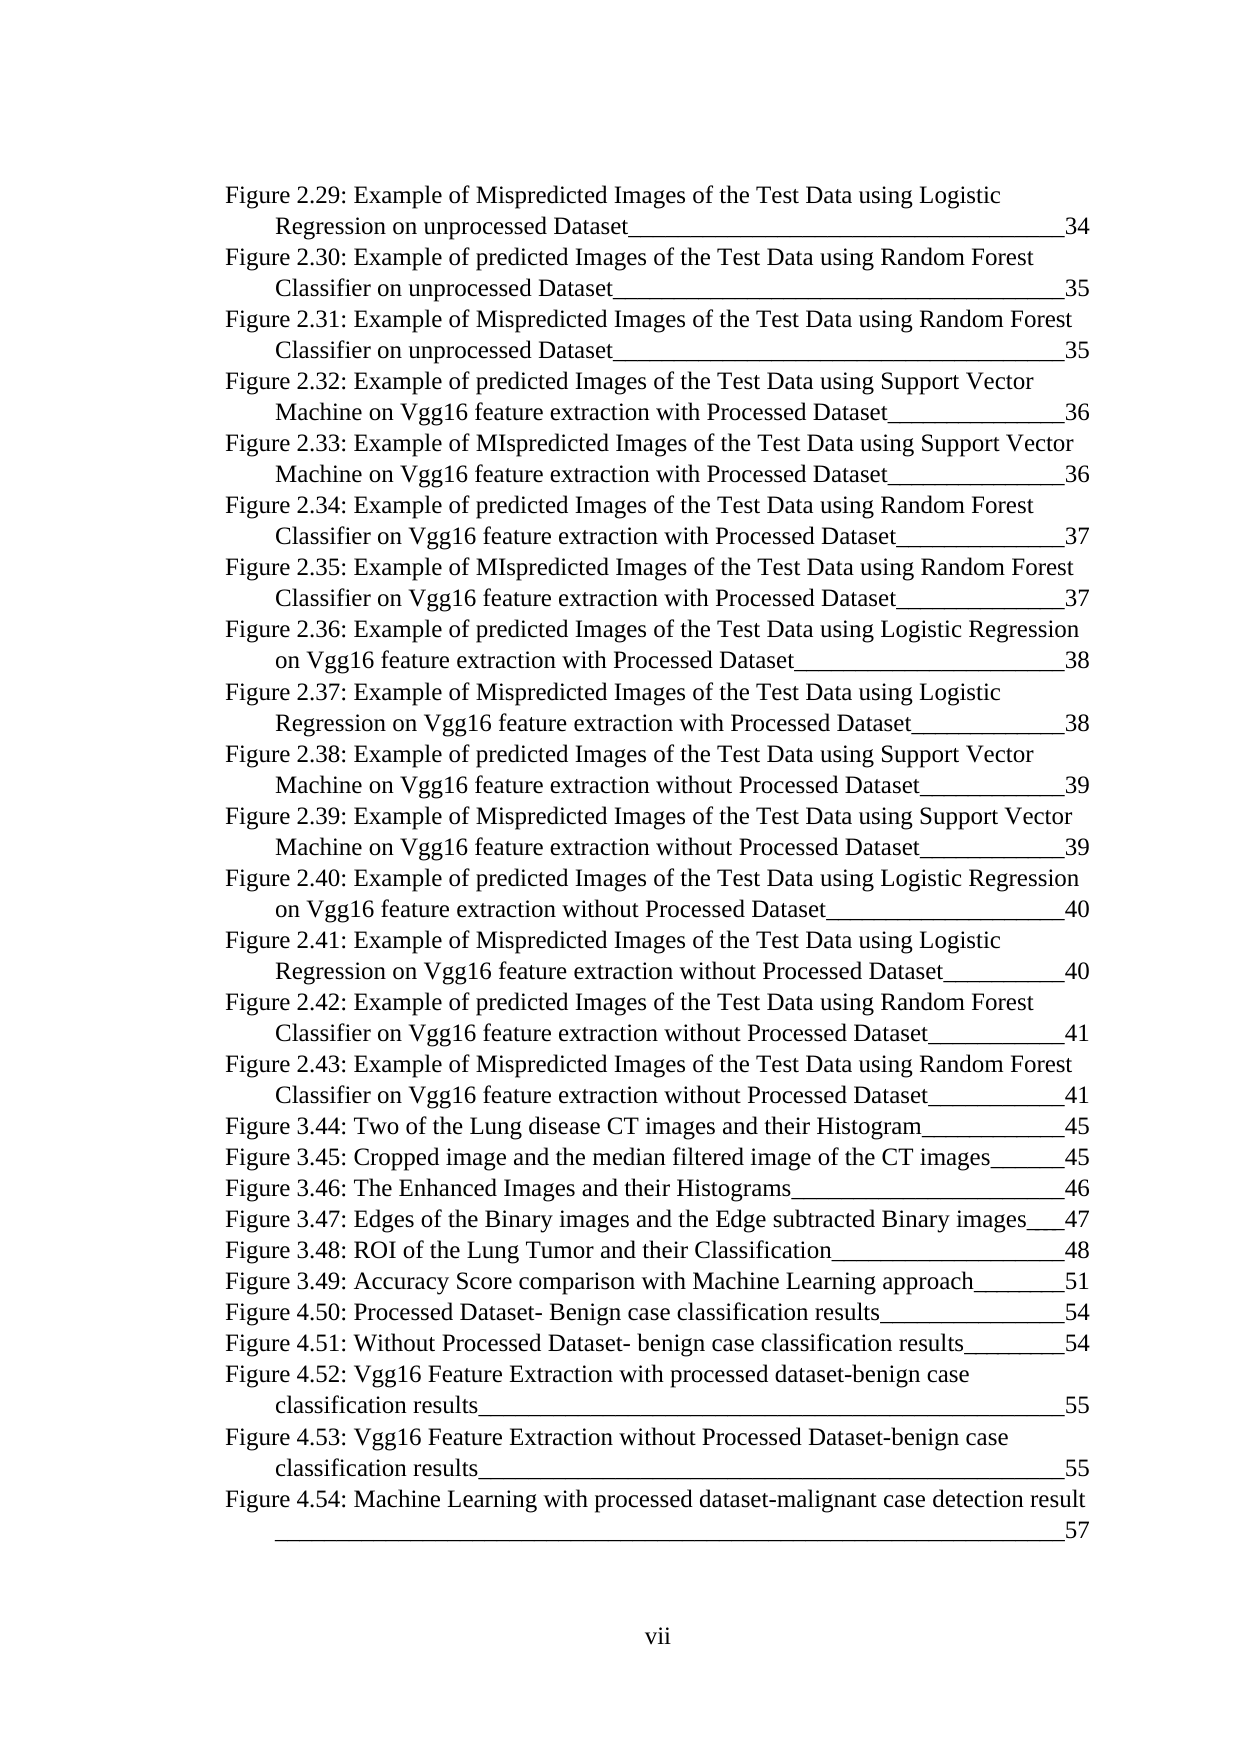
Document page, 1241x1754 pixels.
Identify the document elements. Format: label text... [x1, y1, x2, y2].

text Figure 2.39: Example of Mispredicted Images of the Test Data using Support Vector Machine on Vgg16 feature extraction without Processed Dataset 39 [225, 801, 1090, 861]
text Figure 2.37: Example of Mispredicted Images of the Test Data using Logistic Regression on Vgg16 feature extraction with Processed Dataset 38 [225, 677, 1090, 736]
text Figure 2.41: Example of Mispredicted Images of the Test Data using Logistic Regression on Vgg16 feature extraction without Processed Dataset 40 [225, 925, 1090, 985]
text Figure 2.42: Example of predicted Images of the Test Data using Random Forest Classifier on Vgg16 feature extraction without Processed Dataset 41 [225, 987, 1090, 1047]
text Figure 4.54: Machine Learning with processed dataset-malignant case detection result 57 [225, 1484, 1090, 1543]
text Figure 3.46: The Enhanced Images and their Histograms 46 [225, 1173, 1090, 1202]
text Figure 3.48: ROI of the Lung Tumor and their Classification 48 [225, 1235, 1090, 1264]
text Figure 4.53: Vgg16 Feature Extraction without Processed Dataset-benign case classification results 55 [225, 1422, 1090, 1481]
text Figure 2.30: Example of predicted Images of the Test Data using Random Forest Classifier on unprocessed Dataset 35 [225, 242, 1090, 302]
text Figure 4.52: Vgg16 Feature Extraction with processed dataset-benign case classification results 55 [225, 1359, 1090, 1419]
text Figure 2.34: Example of predicted Images of the Test Data using Random Forest Classifier on Vgg16 feature extraction with Processed Dataset 37 [225, 490, 1090, 550]
text Figure 3.47: Edges of the Binary images and the Edge subtracted Binary images 47 [225, 1204, 1090, 1233]
text Figure 2.38: Example of predicted Images of the Test Data using Support Vector Machine on Vgg16 feature extraction without Processed Dataset 39 [225, 739, 1090, 798]
text Figure 4.51: Without Processed Dataset- benign case classification results 54 [225, 1328, 1090, 1357]
text Figure 3.49: Accuracy Score comparison with Machine Learning approach 51 [225, 1266, 1090, 1295]
text Figure 3.44: Two of the Lung disease CT images and their Histogram 45 [225, 1111, 1090, 1140]
text Figure 2.40: Example of predicted Images of the Test Data using Logistic Regression on Vgg16 feature extraction without Processed Dataset 40 [225, 863, 1090, 923]
text Figure 2.43: Example of Mispredicted Images of the Test Data using Random Forest Classifier on Vgg16 feature extraction without Processed Dataset 41 [225, 1049, 1090, 1109]
text Figure 2.29: Example of Mispredicted Images of the Test Data using Logistic Regression on unprocessed Dataset 34 [225, 180, 1090, 240]
text Figure 2.31: Example of Mispredicted Images of the Test Data using Random Forest Classifier on unprocessed Dataset 35 [225, 304, 1090, 364]
text Figure 2.32: Example of predicted Images of the Test Data using Support Vector Machine on Vgg16 feature extraction with Processed Dataset 36 [225, 366, 1090, 426]
text Figure 4.50: Processed Dataset- Benign case classification results 54 [225, 1297, 1090, 1326]
text Figure 2.36: Example of predicted Images of the Test Data using Logistic Regression on Vgg16 feature extraction with Processed Dataset 38 [225, 614, 1090, 674]
text Figure 3.45: Cropped image and the median filtered image of the CT images 45 [225, 1142, 1090, 1171]
text Figure 2.35: Example of MIspredicted Images of the Test Data using Random Forest Classifier on Vgg16 feature extraction with Processed Dataset 37 [225, 552, 1090, 612]
text Figure 2.33: Example of MIspredicted Images of the Test Data using Support Vector Machine on Vgg16 feature extraction with Processed Dataset 36 [225, 428, 1090, 488]
